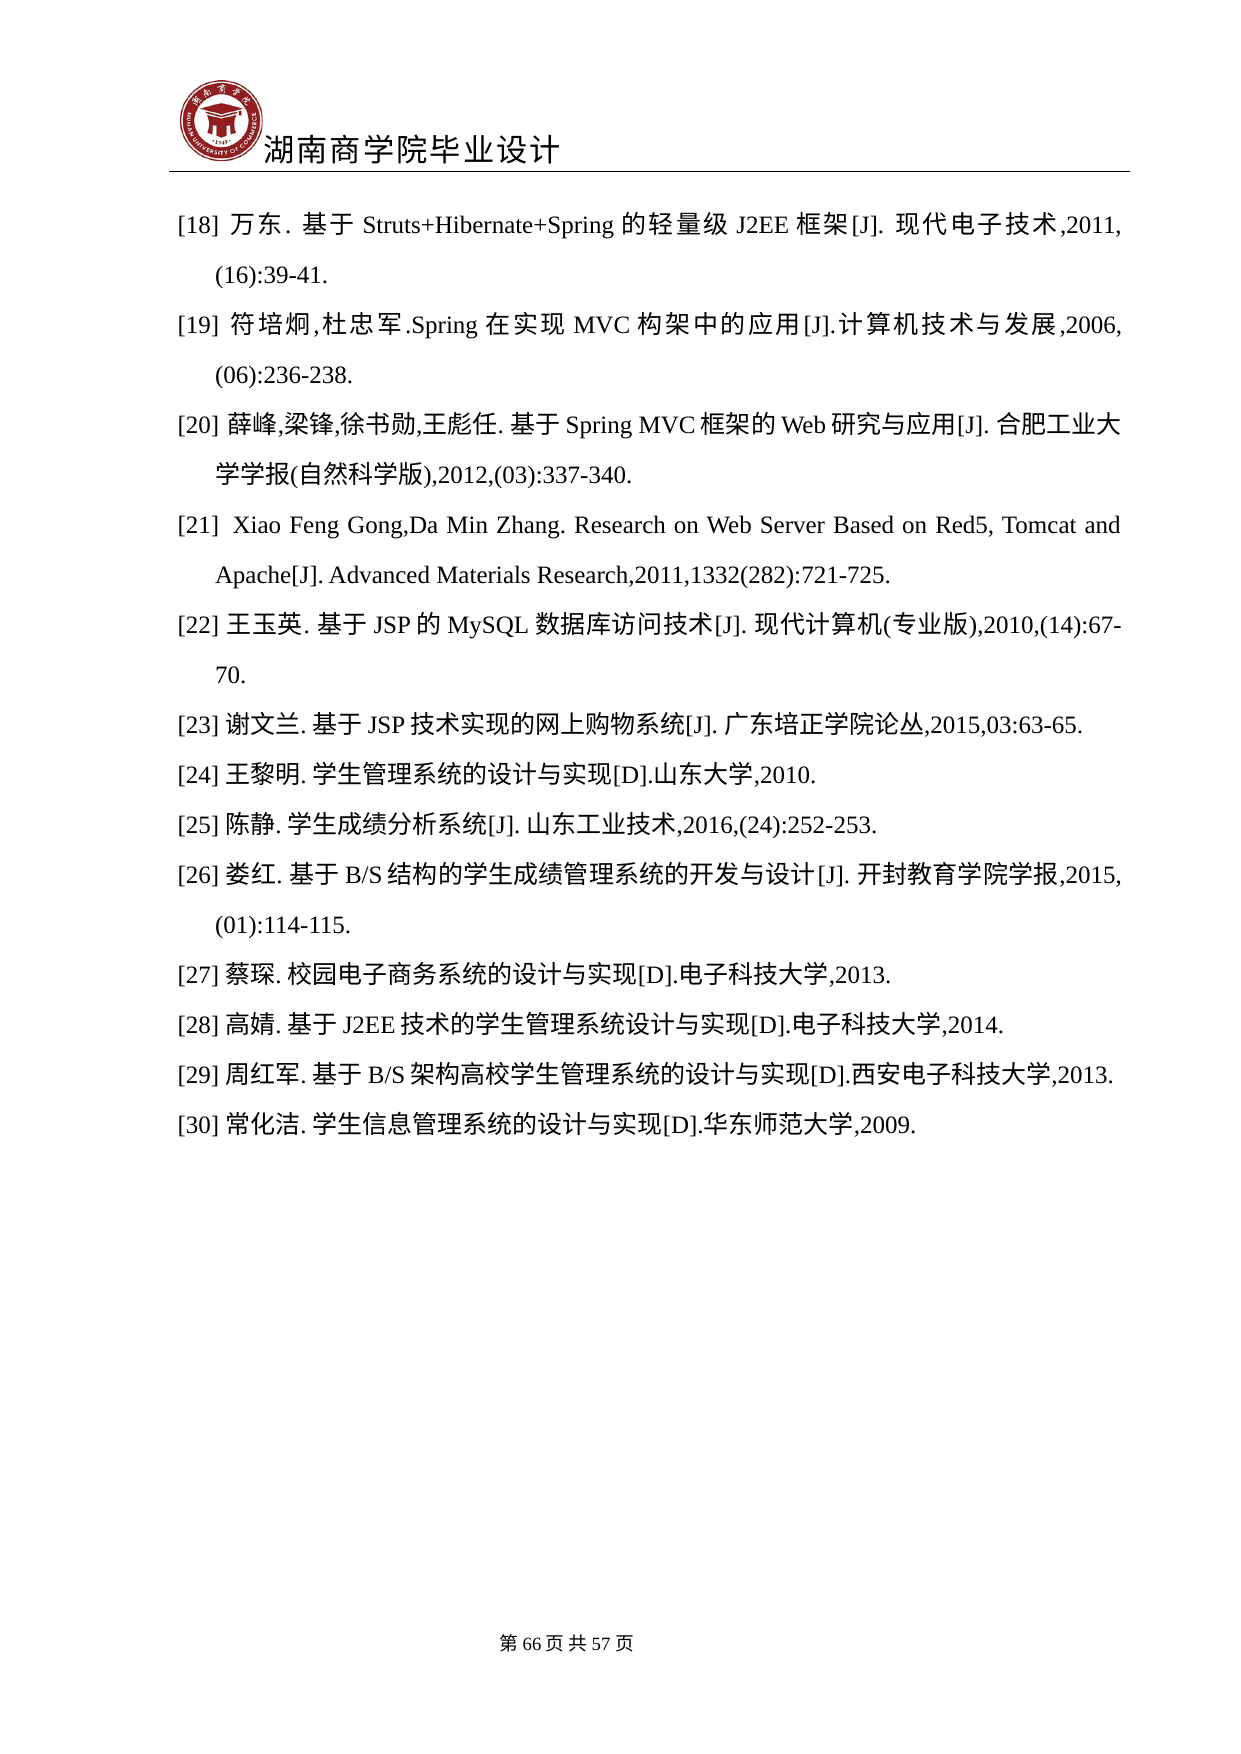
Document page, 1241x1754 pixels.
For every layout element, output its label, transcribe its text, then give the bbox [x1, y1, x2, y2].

text [24] 王黎明. 学生管理系统的设计与实现[D].山东大学,2010. [177, 743, 1122, 793]
picture [177, 78, 263, 162]
text [18] 万东. 基于Struts+Hibernate+Spring的轻量级J2EE框架[J]. 现代电子技术,2011,(16):39-41. [177, 193, 1122, 293]
text [27] 蔡琛. 校园电子商务系统的设计与实现[D].电子科技大学,2013. [177, 943, 1122, 993]
text [29] 周红军. 基于B/S架构高校学生管理系统的设计与实现[D].西安电子科技大学,2013. [177, 1043, 1122, 1093]
text [23] 谢文兰. 基于JSP技术实现的网上购物系统[J]. 广东培正学院论丛,2015,03:63-65. [177, 693, 1122, 743]
text [22] 王玉英. 基于JSP的MySQL数据库访问技术[J]. 现代计算机(专业版),2010,(14):67-70. [177, 593, 1122, 693]
text [20] 薛峰,梁锋,徐书勋,王彪任. 基于Spring MVC框架的Web研究与应用[J]. 合肥工业大学学报(自然科学版),2012,(03):337-340. [177, 393, 1122, 493]
text [28] 高婧. 基于J2EE技术的学生管理系统设计与实现[D].电子科技大学,2014. [177, 993, 1122, 1043]
text [30] 常化洁. 学生信息管理系统的设计与实现[D].华东师范大学,2009. [177, 1093, 1122, 1143]
text [21] Xiao Feng Gong,Da Min Zhang. Research on Web Server Based on Red5, Tomcat and Apache[J]. Advanced Materials Research,2011,1332(282):721-725. [177, 493, 1122, 593]
text [25] 陈静. 学生成绩分析系统[J]. 山东工业技术,2016,(24):252-253. [177, 793, 1122, 843]
text [19] 符培炯,杜忠军.Spring在实现MVC构架中的应用[J].计算机技术与发展,2006,(06):236-238. [177, 293, 1122, 393]
text [26] 娄红. 基于B/S结构的学生成绩管理系统的开发与设计[J]. 开封教育学院学报,2015,(01):114-115. [177, 843, 1122, 943]
